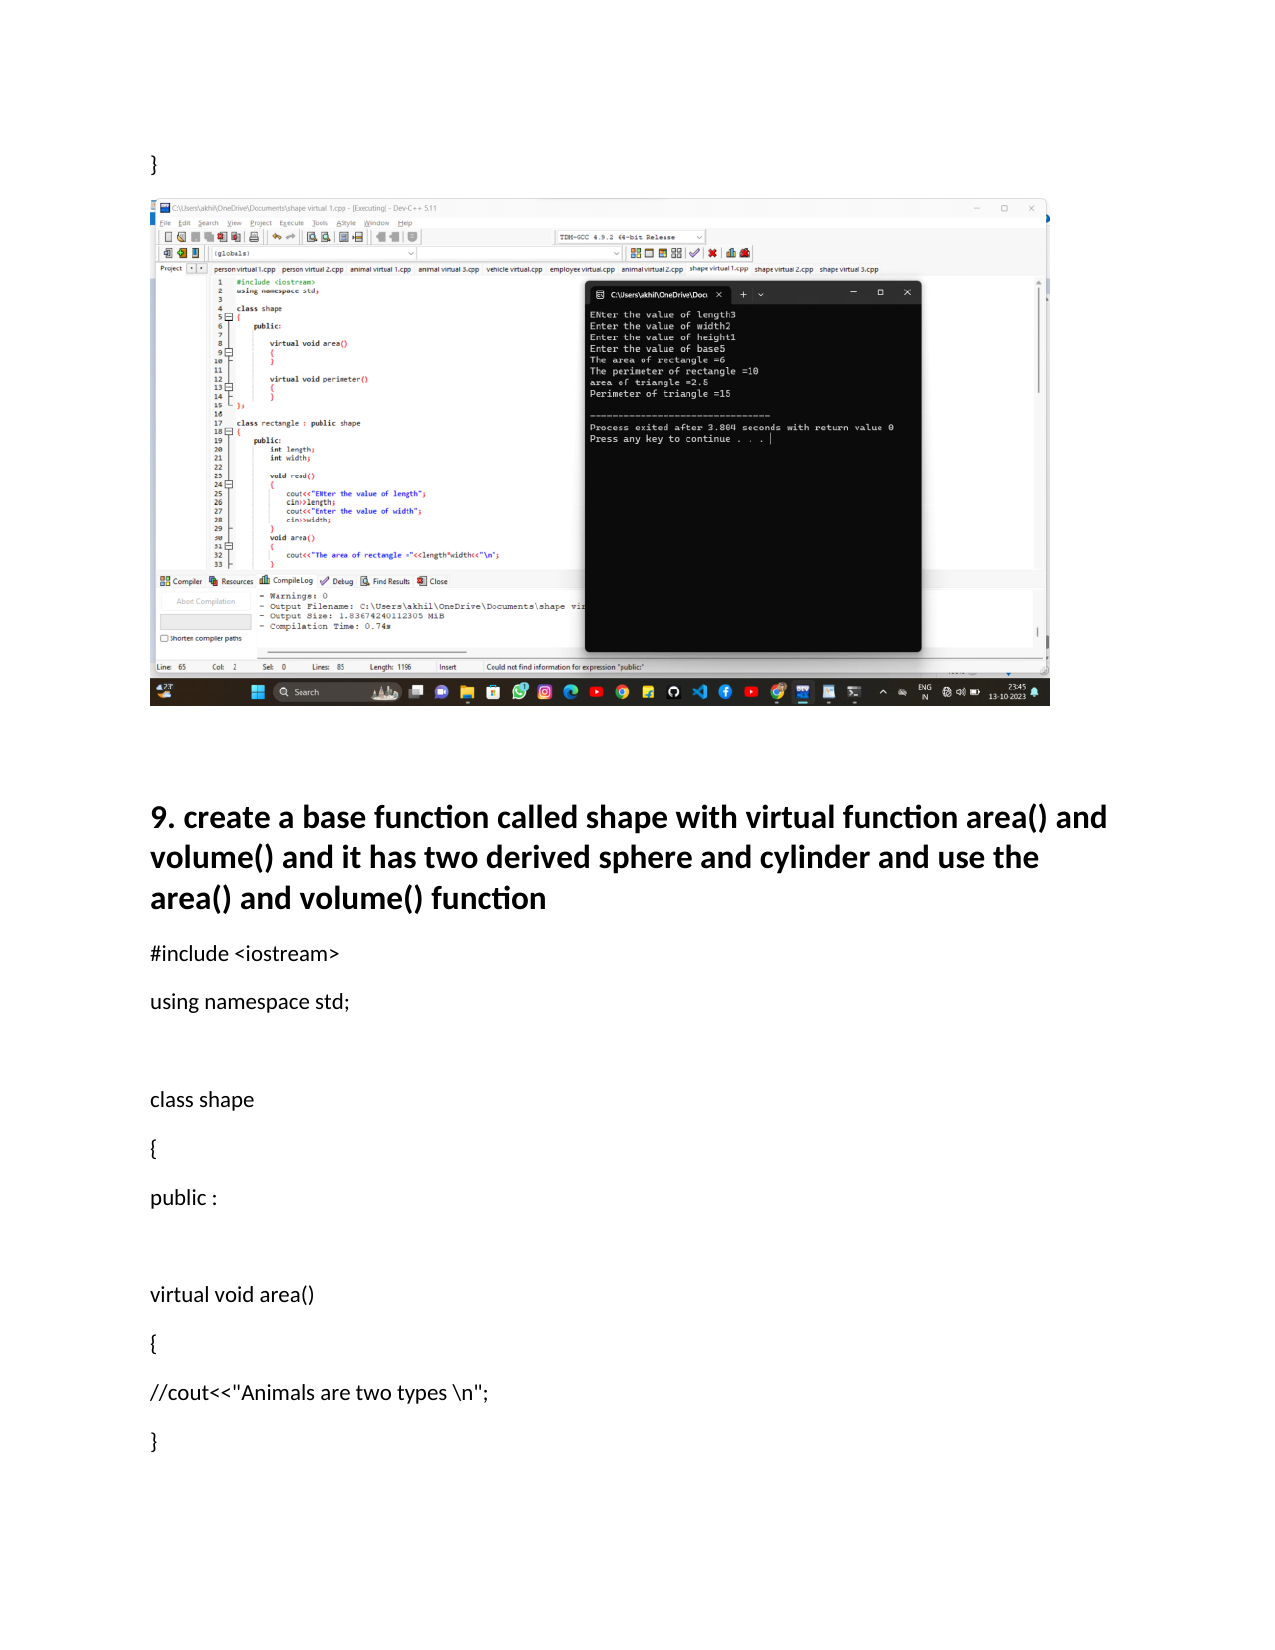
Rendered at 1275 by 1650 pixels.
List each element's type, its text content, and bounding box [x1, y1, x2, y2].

text { [150, 1329, 1125, 1357]
text { [150, 1134, 1125, 1162]
text } [150, 150, 1125, 178]
text public : [150, 1183, 1125, 1211]
text virtual void area() [150, 1281, 1125, 1309]
text 9. create a base function called shape with virtual function area() and volume() and it has two derived sphere and cylinder and use the area() and volume() function [150, 796, 1125, 918]
text //cout<<"Animals are two types \n"; [150, 1378, 1125, 1406]
text class shape [150, 1085, 1125, 1113]
text using namespace std; [150, 987, 1125, 1016]
text } [150, 1427, 1125, 1455]
text #include <iostream> [150, 939, 1125, 967]
